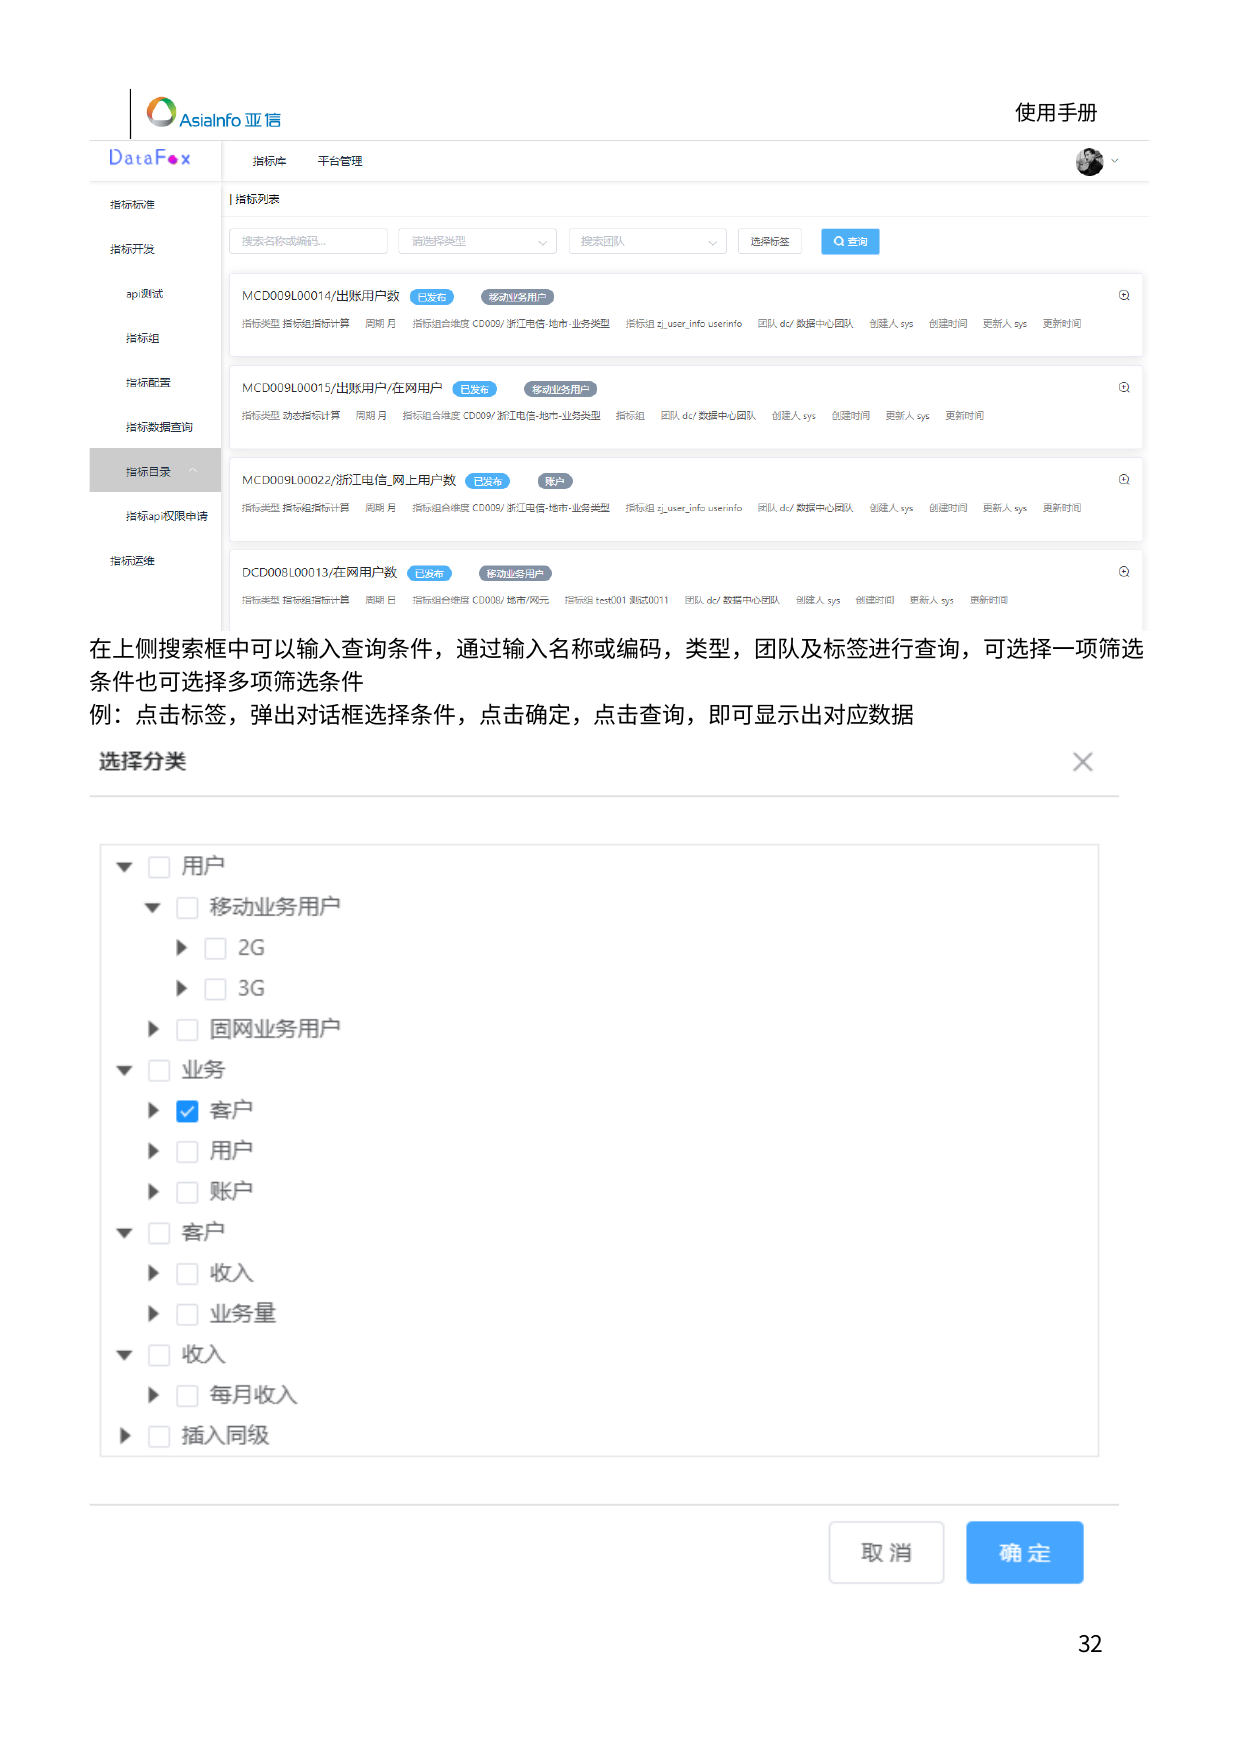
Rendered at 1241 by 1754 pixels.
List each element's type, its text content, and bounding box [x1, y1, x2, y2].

picture [89, 139, 1150, 631]
picture [146, 96, 281, 127]
text 例：点击标签，弹出对话框选择条件，点击确定，点击查询，即可显示出对应数据 [89, 697, 1151, 731]
text 在上侧搜索框中可以输入查询条件，通过输入名称或编码，类型，团队及标签进行查询，可选择一项筛选条件也可选择多项筛选条件 [89, 631, 1151, 697]
picture [89, 730, 1120, 1606]
